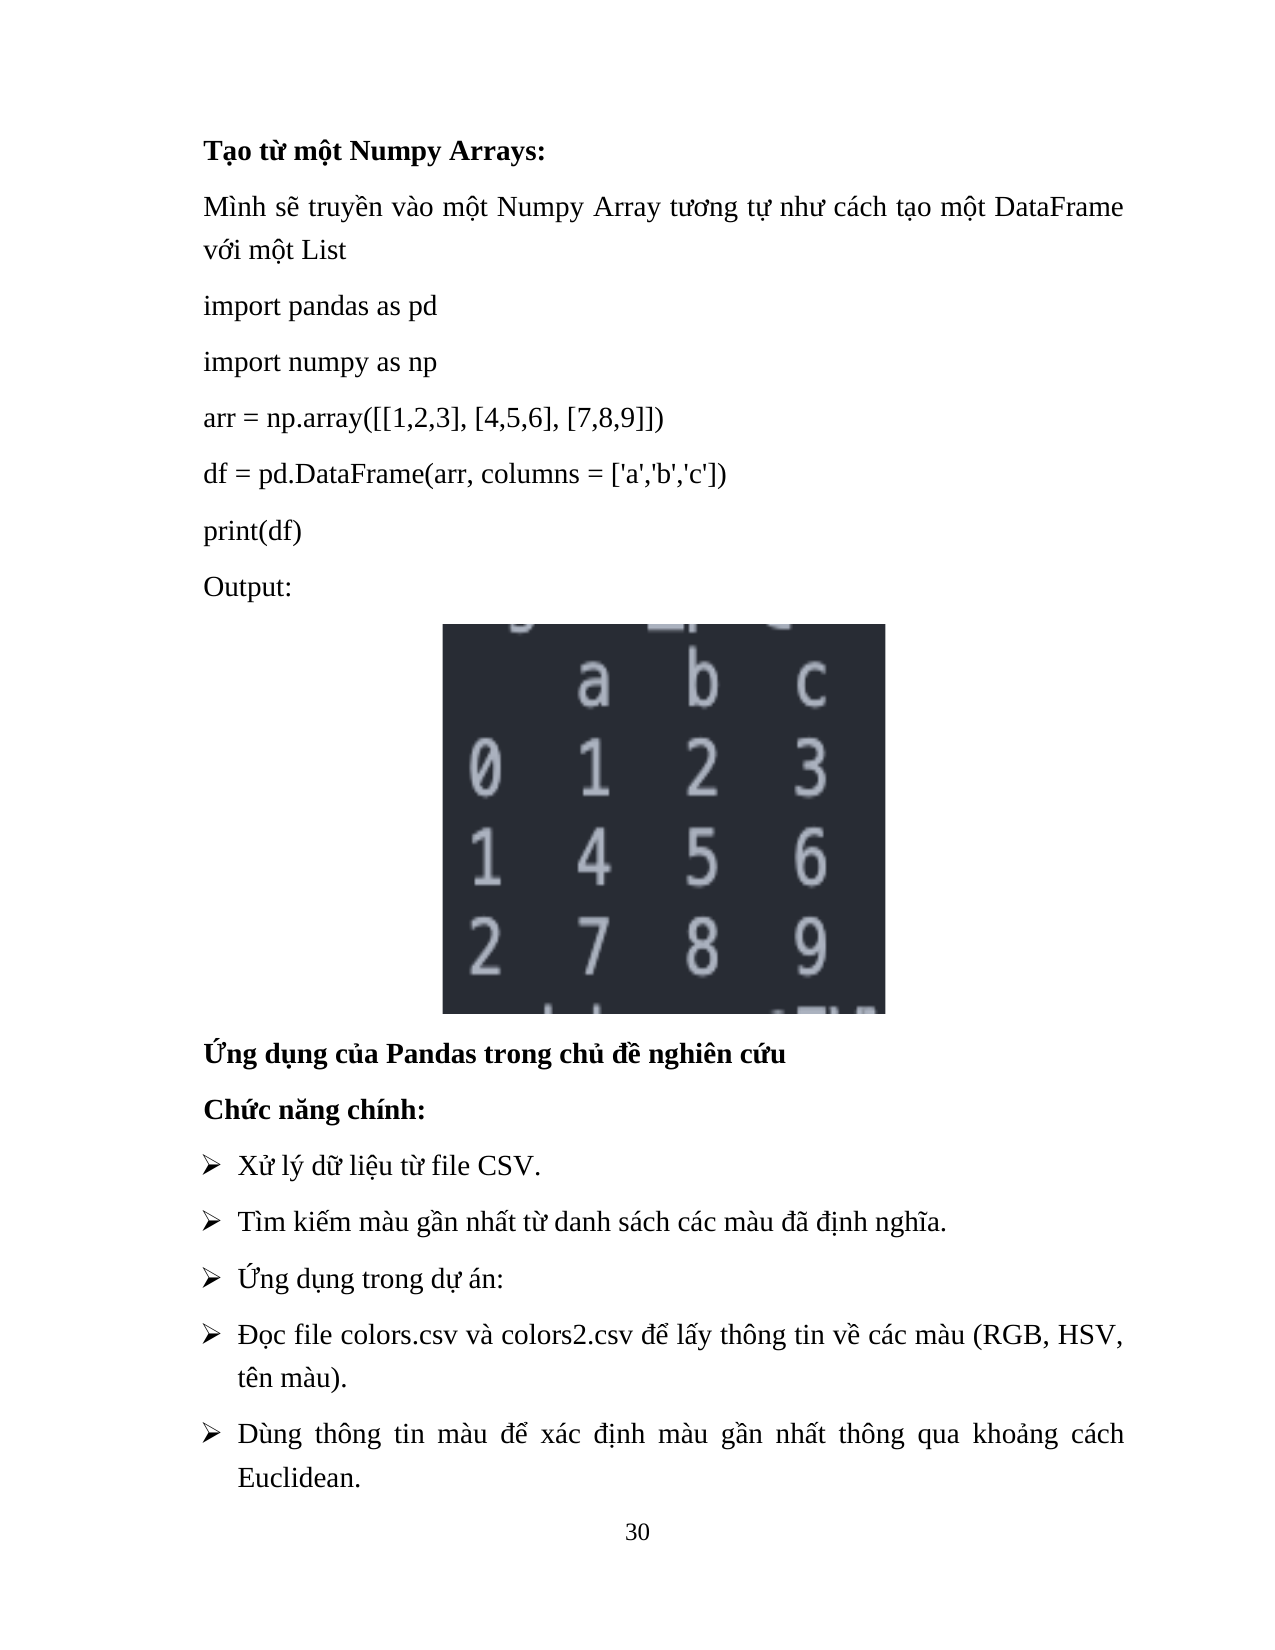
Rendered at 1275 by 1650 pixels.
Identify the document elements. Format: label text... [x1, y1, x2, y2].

text import numpy as np [203, 344, 1125, 378]
text Mình sẽ truyền vào một Numpy Array tương tự như cách tạo một DataFrame với một List [203, 189, 1125, 266]
picture [442, 624, 886, 1014]
list Ứng dụng trong dự án: [200, 1261, 1125, 1294]
list Đọc file colors.csv và colors2.csv để lấy thông tin về các màu (RGB, HSV, tên màu). [200, 1317, 1125, 1394]
text Ứng dụng của Pandas trong chủ đề nghiên cứu [203, 1036, 1125, 1070]
text Output: [203, 569, 1125, 602]
text print(df) [203, 513, 1125, 546]
list Dùng thông tin màu để xác định màu gần nhất thông qua khoảng cách Euclidean. [200, 1417, 1125, 1494]
text import pandas as pd [203, 288, 1125, 322]
list Xử lý dữ liệu từ file CSV. [200, 1148, 1125, 1182]
text Tạo từ một Numpy Arrays: [203, 133, 1125, 166]
list Tìm kiếm màu gần nhất từ danh sách các màu đã định nghĩa. [200, 1204, 1125, 1238]
text arr = np.array([[1,2,3], [4,5,6], [7,8,9]]) [203, 401, 1125, 434]
text Chức năng chính: [203, 1092, 1125, 1126]
text df = pd.DataFrame(arr, columns = ['a','b','c']) [203, 457, 1125, 490]
